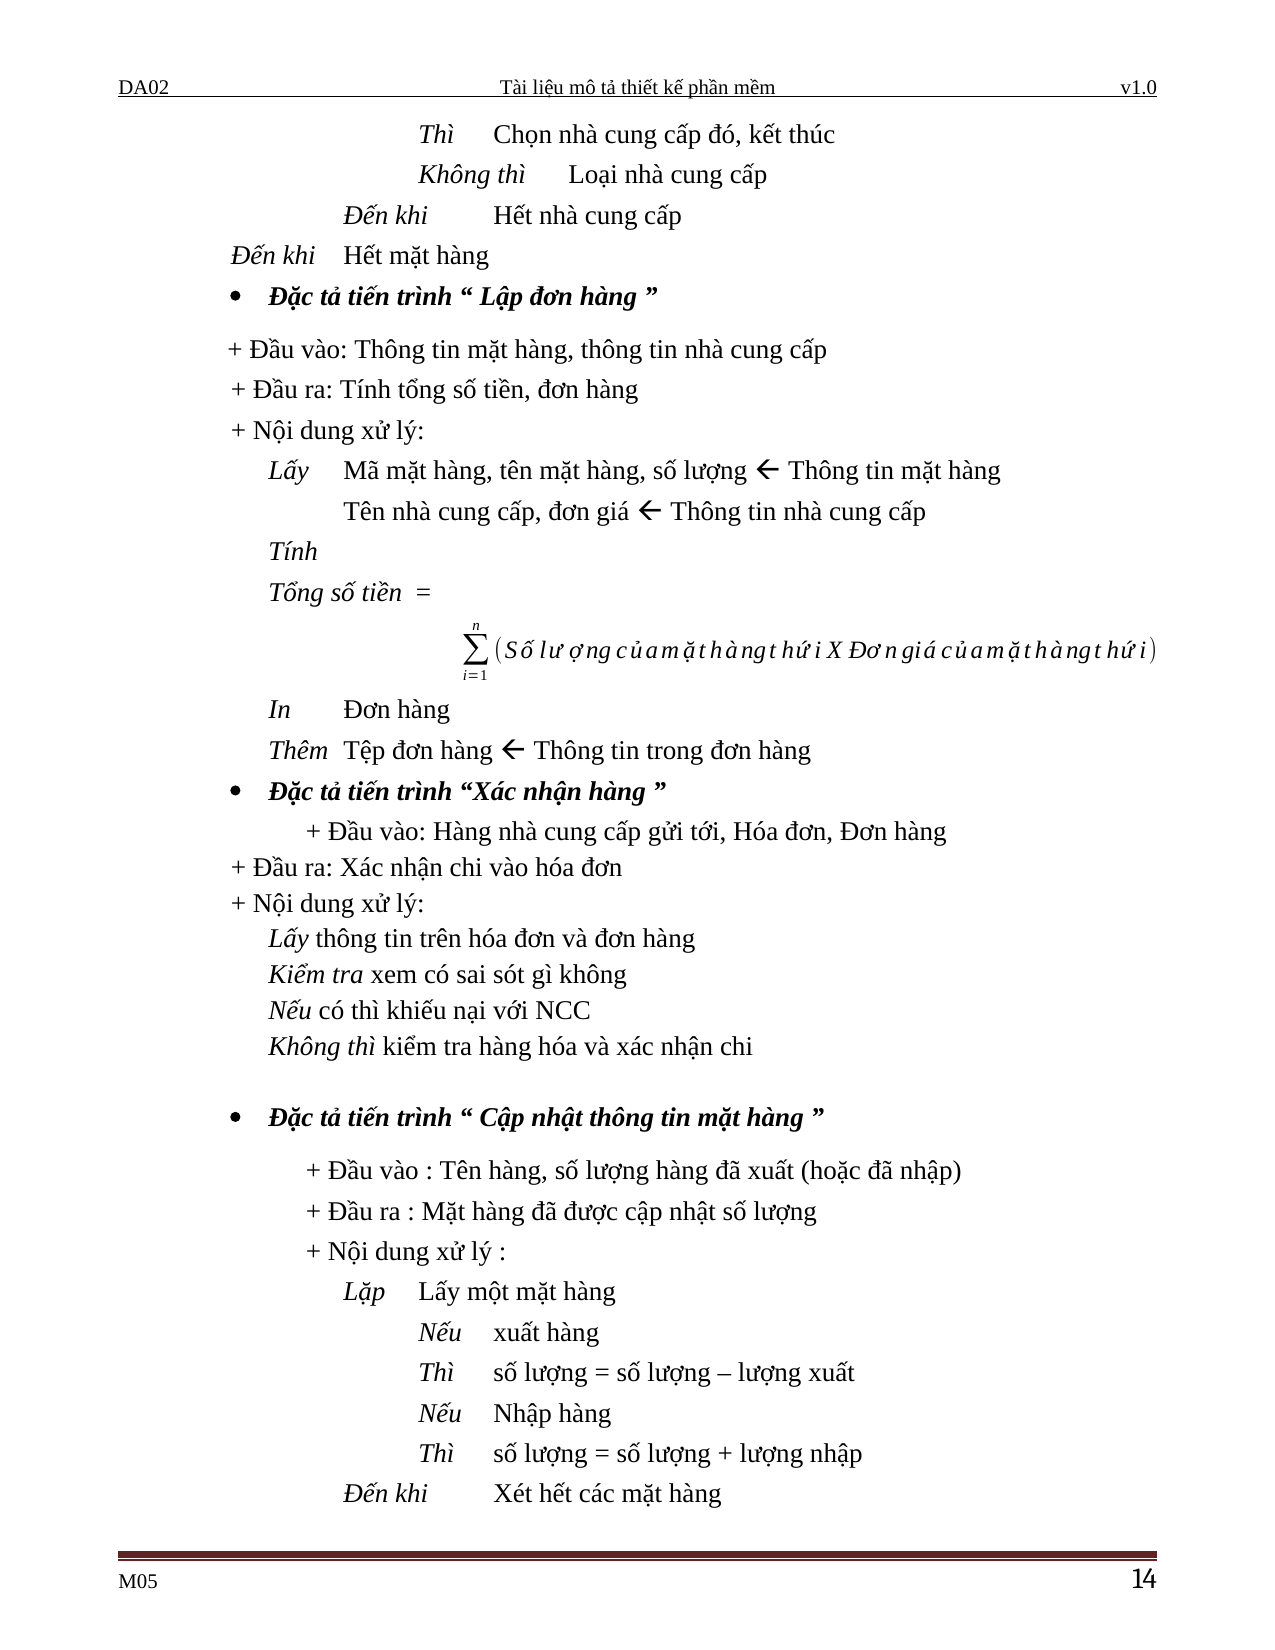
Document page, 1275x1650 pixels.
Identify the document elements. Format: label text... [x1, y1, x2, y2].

text In Đơn hàng [156, 693, 1157, 725]
list Đặc tả tiến trình “ Lập đơn hàng ” [231, 280, 1157, 311]
text Lấy thông tin trên hóa đơn và đơn hàng [156, 922, 1157, 953]
list Đặc tả tiến trình “Xác nhận hàng ” [231, 774, 1157, 806]
text Tên nhà cung cấp, đơn giá Thông tin nhà cung cấp [156, 495, 1157, 526]
text Nếu có thì khiếu nại với NCC [156, 994, 1157, 1025]
text Thì số lượng = số lượng + lượng nhập [231, 1437, 1157, 1468]
text Tổng số tiền = [156, 576, 1157, 607]
text Lấy Mã mặt hàng, tên mặt hàng, số lượng Thông tin mặt hàng [156, 454, 1157, 485]
text Đến khi Xét hết các mặt hàng [231, 1477, 1157, 1509]
text + Nội dung xử lý: [156, 414, 1157, 445]
list Đặc tả tiến trình “ Cập nhật thông tin mặt hàng ” [231, 1101, 1157, 1132]
text Kiểm tra xem có sai sót gì không [156, 958, 1157, 989]
text + Nội dung xử lý : [231, 1235, 1157, 1266]
text + Đầu ra: Tính tổng số tiền, đơn hàng [156, 373, 1157, 404]
text Đến khi Hết mặt hàng [156, 239, 1157, 271]
text Không thì kiểm tra hàng hóa và xác nhận chi [156, 1029, 1157, 1061]
text Đến khi Hết nhà cung cấp [156, 199, 1157, 230]
text Thêm Tệp đơn hàng Thông tin trong đơn hàng [156, 734, 1157, 765]
text Thì số lượng = số lượng – lượng xuất [231, 1356, 1157, 1387]
text Nếu xuất hàng [231, 1316, 1157, 1347]
text Nếu Nhập hàng [231, 1397, 1157, 1428]
text + Đầu ra : Mặt hàng đã được cập nhật số lượng [231, 1194, 1157, 1226]
text Không thì Loại nhà cung cấp [156, 158, 1157, 190]
list + Đầu vào: Hàng nhà cung cấp gửi tới, Hóa đơn, Đơn hàng [231, 815, 1157, 846]
text Tính [156, 535, 1157, 567]
text Lặp Lấy một mặt hàng [231, 1275, 1157, 1307]
text Thì Chọn nhà cung cấp đó, kết thúc [156, 118, 1157, 149]
text + Đầu vào: Thông tin mặt hàng, thông tin nhà cung cấp [118, 333, 1157, 364]
text + Đầu vào : Tên hàng, số lượng hàng đã xuất (hoặc đã nhập) [231, 1154, 1157, 1185]
text + Nội dung xử lý: [156, 887, 1157, 918]
text + Đầu ra: Xác nhận chi vào hóa đơn [156, 851, 1157, 882]
